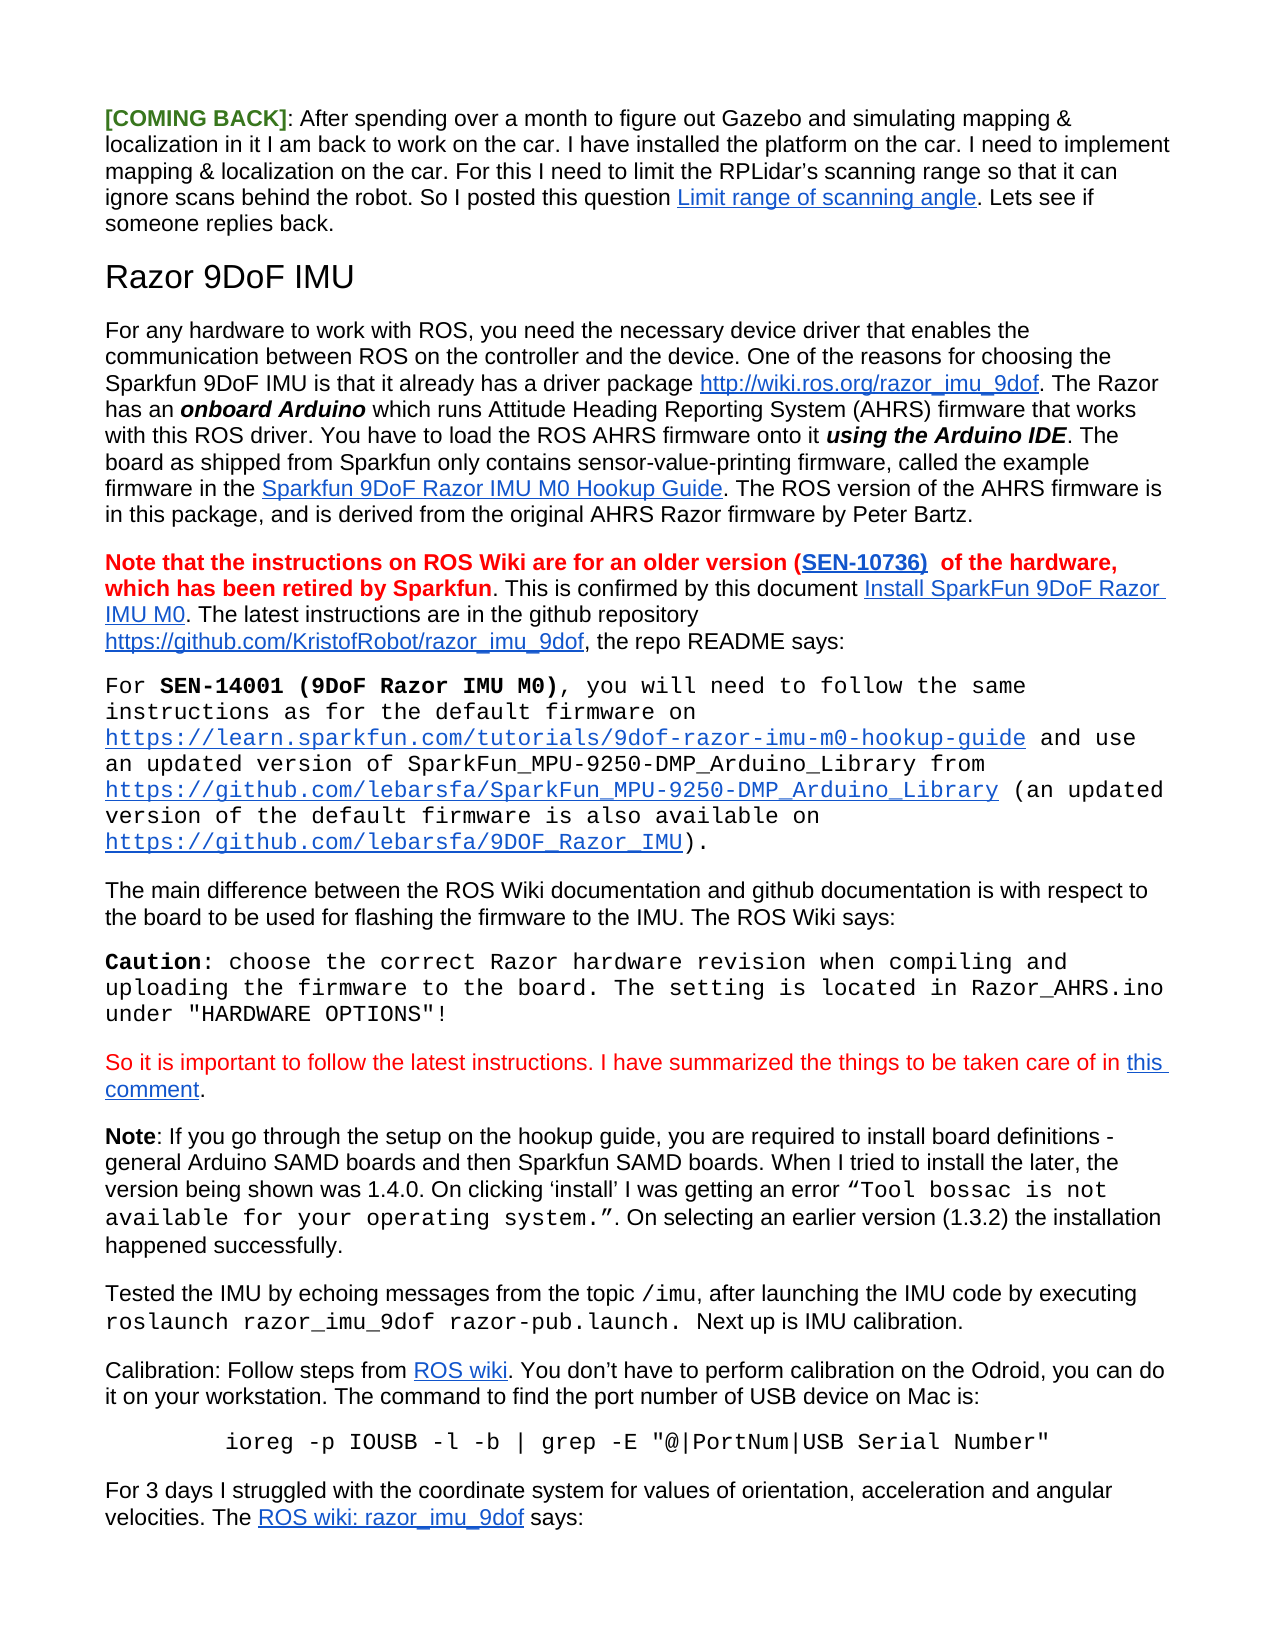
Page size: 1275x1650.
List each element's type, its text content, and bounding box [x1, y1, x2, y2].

text ioreg -p IOUSB -l -b | grep -E "@|PortNum|USB Serial Number" [105, 1431, 1170, 1456]
text For SEN-14001 (9DoF Razor IMU M0), you will need to follow the same instructions as for the default firmware on https://learn.sparkfun.com/tutorials/9dof-razor-imu-m0-hookup-guide and use an updated version of SparkFun_MPU-9250-DMP_Arduino_Library from https://github.com/lebarsfa/SparkFun_MPU-9250-DMP_Arduino_Library (an updated version of the default firmware is also available on https://github.com/lebarsfa/9DOF_Razor_IMU). [105, 675, 1170, 856]
text Note: If you go through the setup on the hookup guide, you are required to install board definitions - general Arduino SAMD boards and then Sparkfun SAMD boards. When I tried to install the later, the version being shown was 1.4.0. On clicking ‘install’ I was getting an error “Tool bossac is not available for your operating system.”. On selecting an earlier version (1.3.2) the installation happened successfully. [105, 1123, 1170, 1259]
subtitle Razor 9DoF IMU [105, 258, 1170, 296]
text The main difference between the ROS Wiki documentation and github documentation is with respect to the board to be used for flashing the firmware to the IMU. The ROS Wiki says: [105, 877, 1170, 930]
text Caution: choose the correct Razor hardware revision when compiling and uploading the firmware to the board. The setting is located in Razor_AHRS.ino under "HARDWARE OPTIONS"! [105, 951, 1170, 1028]
text Calibration: Follow steps from ROS wiki. You don’t have to perform calibration on the Odroid, you can do it on your workstation. The command to find the port number of USB device on Mac is: [105, 1357, 1170, 1410]
text Tested the IMU by echoing messages from the topic /imu, after launching the IMU code by executing roslaunch razor_imu_9dof razor-pub.launch. Next up is IMU calibration. [105, 1279, 1170, 1336]
text For any hardware to work with ROS, you need the necessary device driver that enables the communication between ROS on the controller and the device. One of the reasons for choosing the Sparkfun 9DoF IMU is that it already has a driver package http://wiki.ros.org/razor_imu_9dof. The Razor has an onboard Arduino which runs Attitude Heading Reporting System (AHRS) firmware that works with this ROS driver. You have to load the ROS AHRS firmware onto it using the Arduino IDE. The board as shipped from Sparkfun only contains sensor-value-printing firmware, called the example firmware in the Sparkfun 9DoF Razor IMU M0 Hookup Guide. The ROS version of the AHRS firmware is in this package, and is derived from the original AHRS Razor firmware by Peter Bartz. [105, 317, 1170, 528]
text [COMING BACK]: After spending over a month to figure out Gazebo and simulating mapping & localization in it I am back to work on the car. I have installed the platform on the car. I need to implement mapping & localization on the car. For this I need to limit the RPLidar’s scanning range so that it can ignore scans behind the robot. So I posted this question Limit range of scanning angle. Lets see if someone replies back. [105, 105, 1170, 237]
text Note that the instructions on ROS Wiki are for an older version (SEN-10736) of the hardware, which has been retired by Sparkfun. This is confirmed by this document Install SparkFun 9DoF Razor IMU M0. The latest instructions are in the github repository https://github.com/KristofRobot/razor_imu_9dof, the repo README says: [105, 548, 1170, 654]
text So it is important to follow the latest instructions. I have summarized the things to be taken care of in this comment. [105, 1049, 1170, 1102]
text For 3 days I struggled with the coordinate system for values of orientation, acceleration and angular velocities. The ROS wiki: razor_imu_9dof says: [105, 1477, 1170, 1530]
